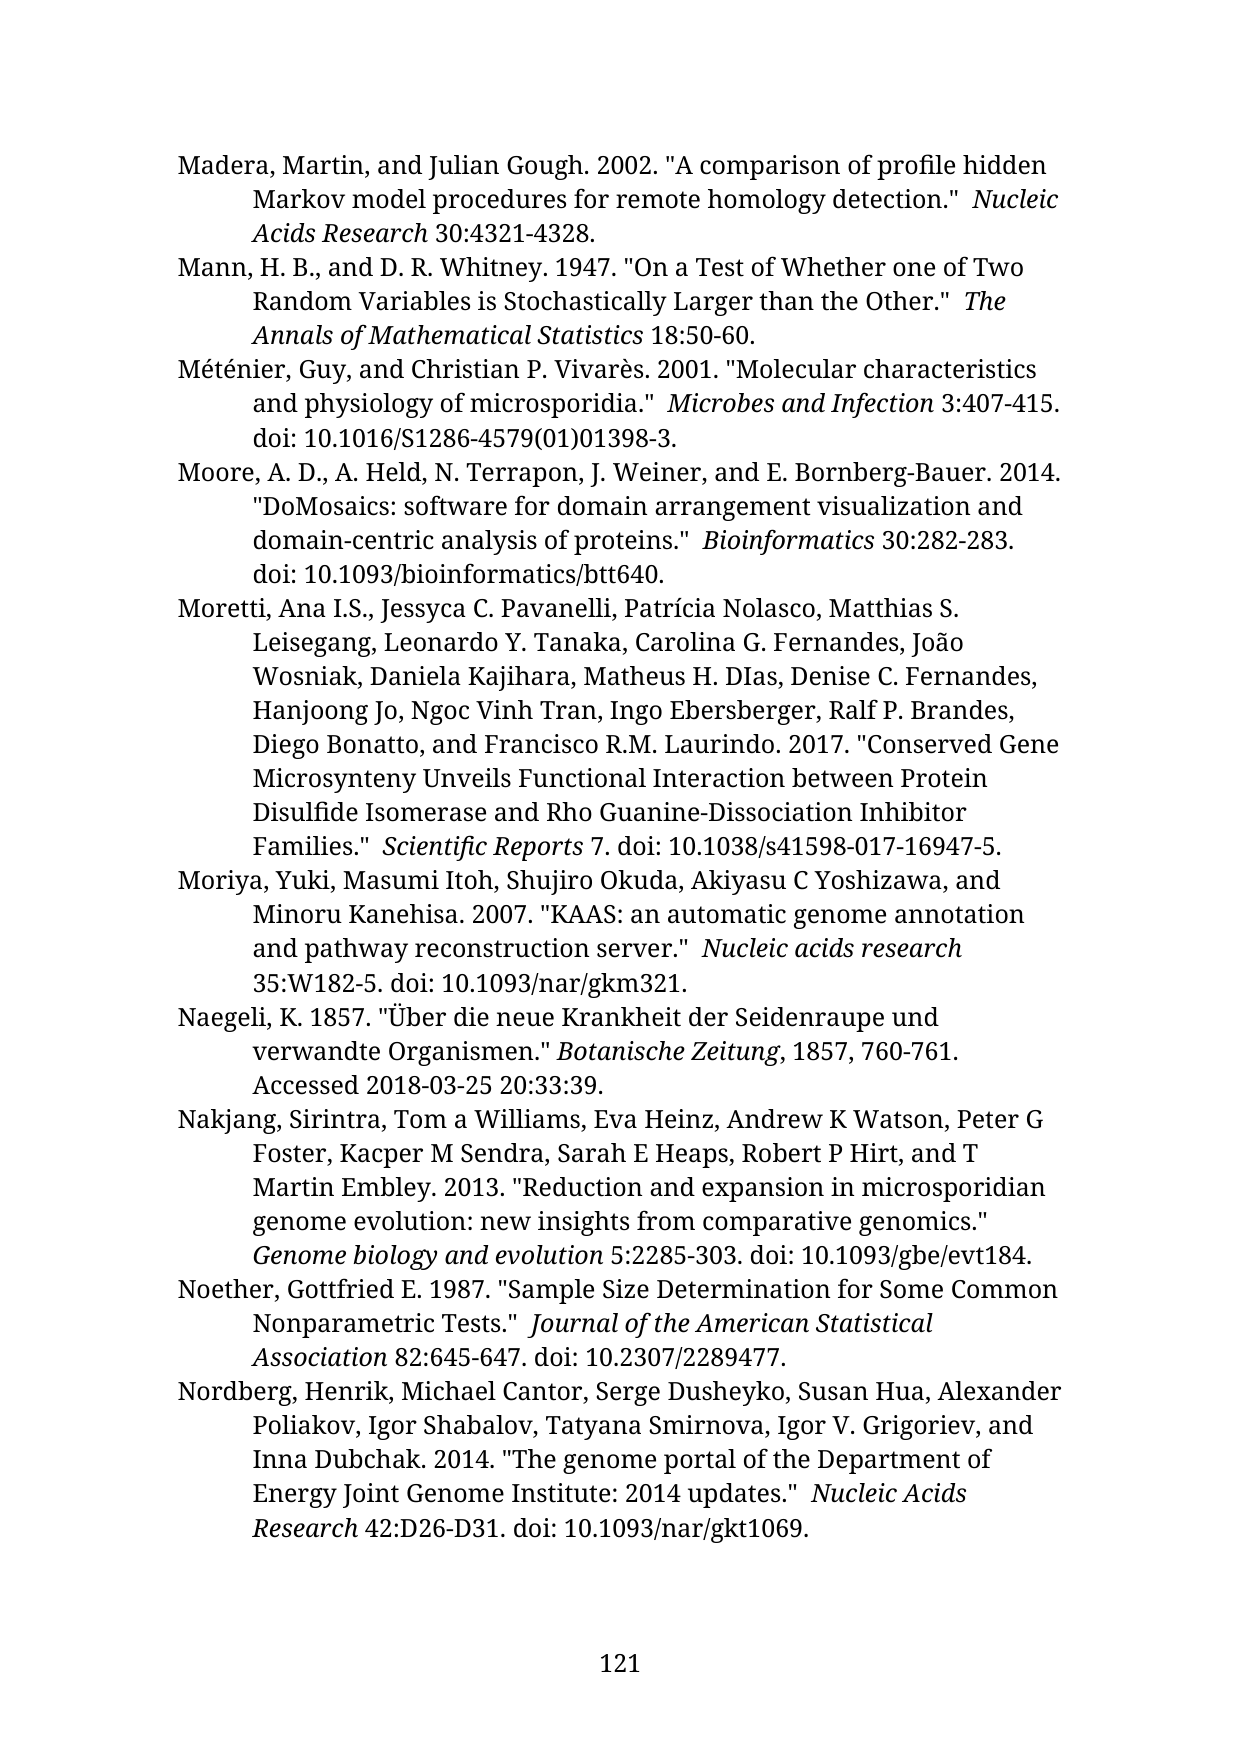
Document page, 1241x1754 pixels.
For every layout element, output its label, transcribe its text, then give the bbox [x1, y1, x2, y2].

text Mann, H. B., and D. R. Whitney. 1947. "On a Test of Whether one of Two Random Variables is Stochastically Larger than the Other." The Annals of Mathematical Statistics 18:50-60. [177, 250, 1063, 352]
text Moore, A. D., A. Held, N. Terrapon, J. Weiner, and E. Bornberg-Bauer. 2014. "DoMosaics: software for domain arrangement visualization and domain-centric analysis of proteins." Bioinformatics 30:282-283. doi: 10.1093/bioinformatics/btt640. [177, 454, 1063, 591]
text Naegeli, K. 1857. "Über die neue Krankheit der Seidenraupe und verwandte Organismen." Botanische Zeitung, 1857, 760-761. Accessed 2018-03-25 20:33:39. [177, 999, 1063, 1101]
text Méténier, Guy, and Christian P. Vivarès. 2001. "Molecular characteristics and physiology of microsporidia." Microbes and Infection 3:407-415. doi: 10.1016/S1286-4579(01)01398-3. [177, 352, 1063, 454]
text Nordberg, Henrik, Michael Cantor, Serge Dusheyko, Susan Hua, Alexander Poliakov, Igor Shabalov, Tatyana Smirnova, Igor V. Grigoriev, and Inna Dubchak. 2014. "The genome portal of the Department of Energy Joint Genome Institute: 2014 updates." Nucleic Acids Research 42:D26-D31. doi: 10.1093/nar/gkt1069. [177, 1374, 1063, 1544]
text Moriya, Yuki, Masumi Itoh, Shujiro Okuda, Akiyasu C Yoshizawa, and Minoru Kanehisa. 2007. "KAAS: an automatic genome annotation and pathway reconstruction server." Nucleic acids research 35:W182-5. doi: 10.1093/nar/gkm321. [177, 863, 1063, 999]
text Noether, Gottfried E. 1987. "Sample Size Determination for Some Common Nonparametric Tests." Journal of the American Statistical Association 82:645-647. doi: 10.2307/2289477. [177, 1272, 1063, 1374]
text Nakjang, Sirintra, Tom a Williams, Eva Heinz, Andrew K Watson, Peter G Foster, Kacper M Sendra, Sarah E Heaps, Robert P Hirt, and T Martin Embley. 2013. "Reduction and expansion in microsporidian genome evolution: new insights from comparative genomics." Genome biology and evolution 5:2285-303. doi: 10.1093/gbe/evt184. [177, 1101, 1063, 1272]
text Moretti, Ana I.S., Jessyca C. Pavanelli, Patrícia Nolasco, Matthias S. Leisegang, Leonardo Y. Tanaka, Carolina G. Fernandes, João Wosniak, Daniela Kajihara, Matheus H. DIas, Denise C. Fernandes, Hanjoong Jo, Ngoc Vinh Tran, Ingo Ebersberger, Ralf P. Brandes, Diego Bonatto, and Francisco R.M. Laurindo. 2017. "Conserved Gene Microsynteny Unveils Functional Interaction between Protein Disulfide Isomerase and Rho Guanine-Dissociation Inhibitor Families." Scientific Reports 7. doi: 10.1038/s41598-017-16947-5. [177, 591, 1063, 863]
text Madera, Martin, and Julian Gough. 2002. "A comparison of profile hidden Markov model procedures for remote homology detection." Nucleic Acids Research 30:4321-4328. [177, 148, 1063, 250]
